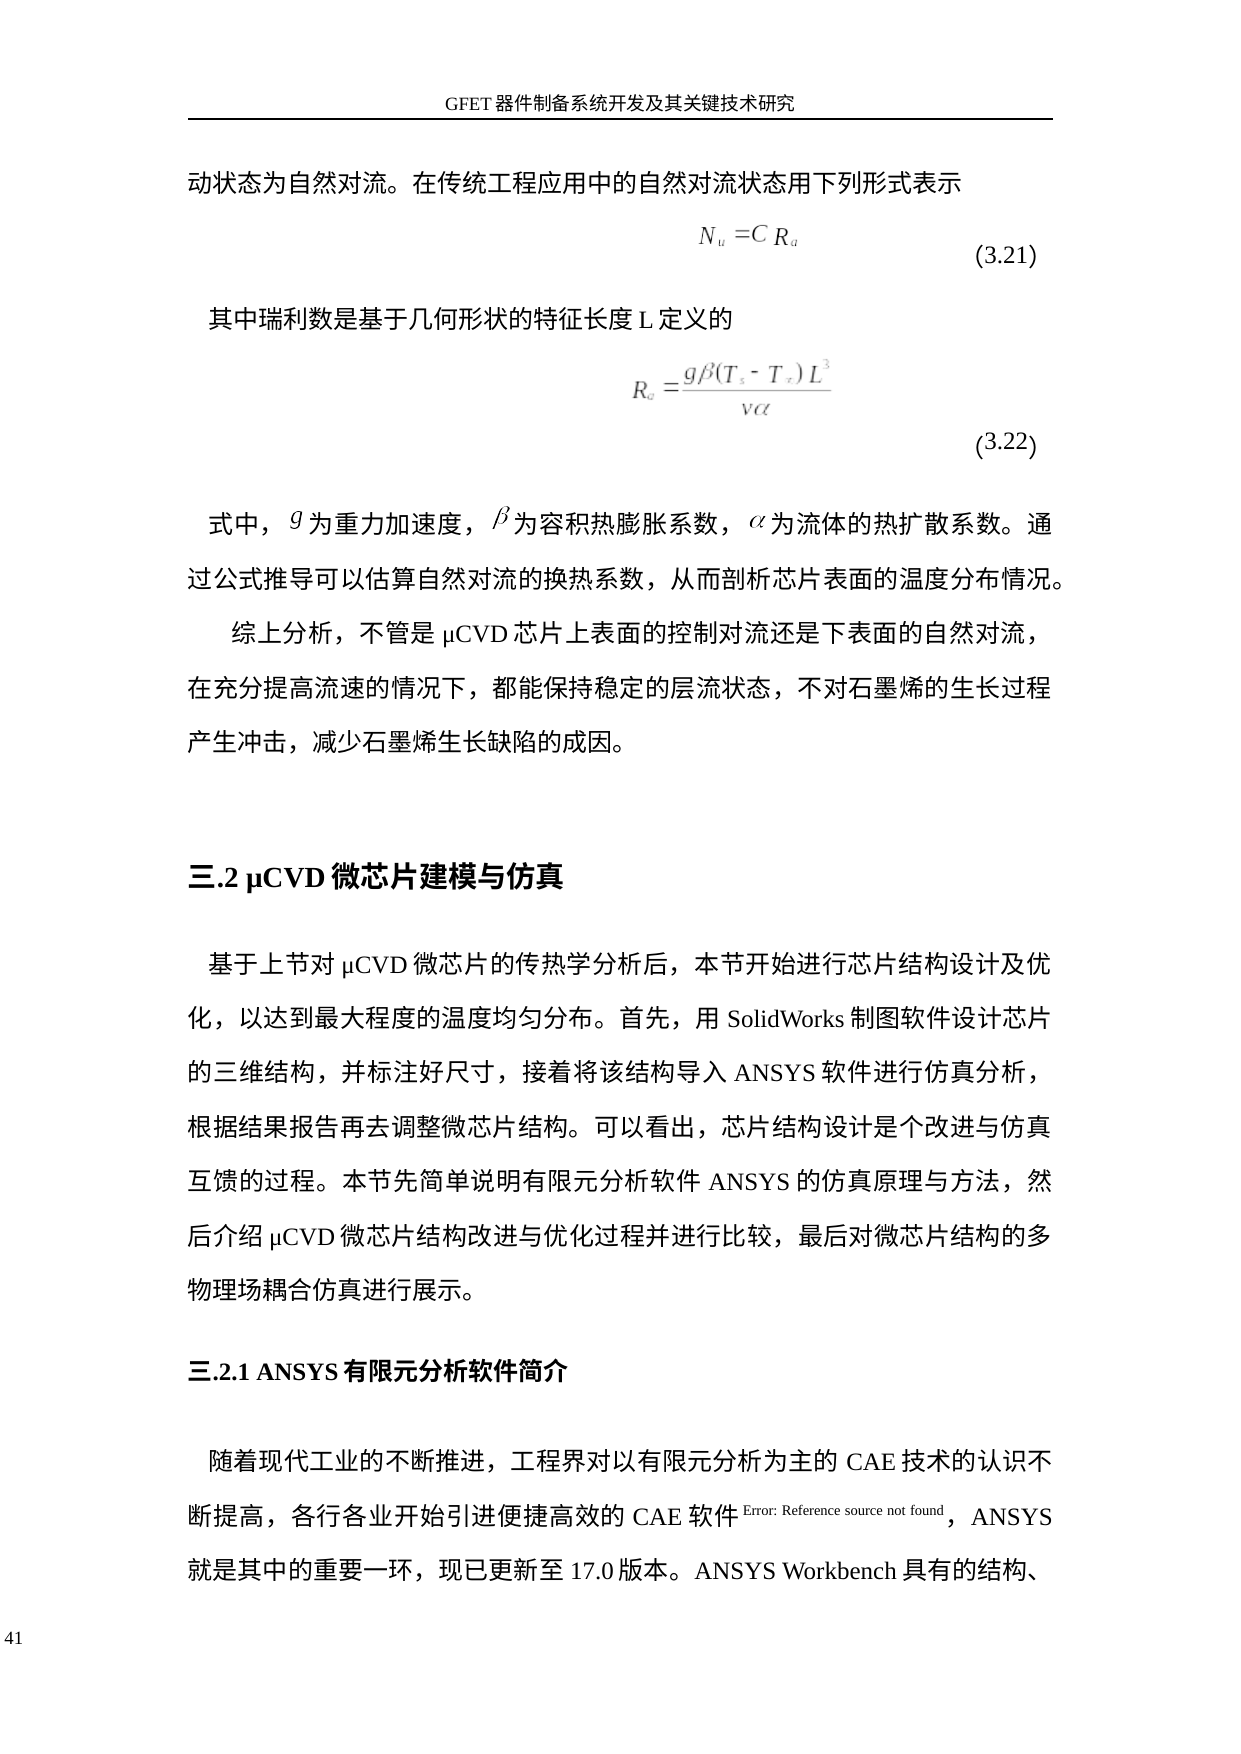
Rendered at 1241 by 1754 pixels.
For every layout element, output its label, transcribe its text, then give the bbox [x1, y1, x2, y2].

text 基于上节对μCVD微芯片的传热学分析后，本节开始进行芯片结构设计及优化，以达到最大程度的温度均匀分布。首先，用SolidWorks制图软件设计芯片的三维结构，并标注好尺寸，接着将该结构导入ANSYS软件进行仿真分析，根据结果报告再去调整微芯片结构。可以看出，芯片结构设计是个改进与仿真互馈的过程。本节先简单说明有限元分析软件ANSYS的仿真原理与方法，然后介绍μCVD微芯片结构改进与优化过程并进行比较，最后对微芯片结构的多物理场耦合仿真进行展示。 [187, 944, 1053, 1307]
text 其中瑞利数是基于几何形状的特征长度L定义的 [187, 300, 1053, 336]
text （3.22） [187, 354, 1053, 464]
subtitle ANSYS有限元分析软件简介 [187, 1352, 1053, 1388]
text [187, 164, 1053, 200]
subtitle μCVD微芯片建模与仿真 [187, 854, 1053, 896]
text （3.21） [187, 218, 1053, 274]
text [187, 1442, 1053, 1587]
text 式中，为重力加速度，为容积热膨胀系数，为流体的热扩散系数。通过公式推导可以估算自然对流的换热系数，从而剖析芯片表面的温度分布情况。 综上分析，不管是μCVD芯片上表面的控制对流还是下表面的自然对流，在充分提高流速的情况下，都能保持稳定的层流状态，不对石墨烯的生长过程产生冲击，减少石墨烯生长缺陷的成因。 [187, 501, 1053, 759]
